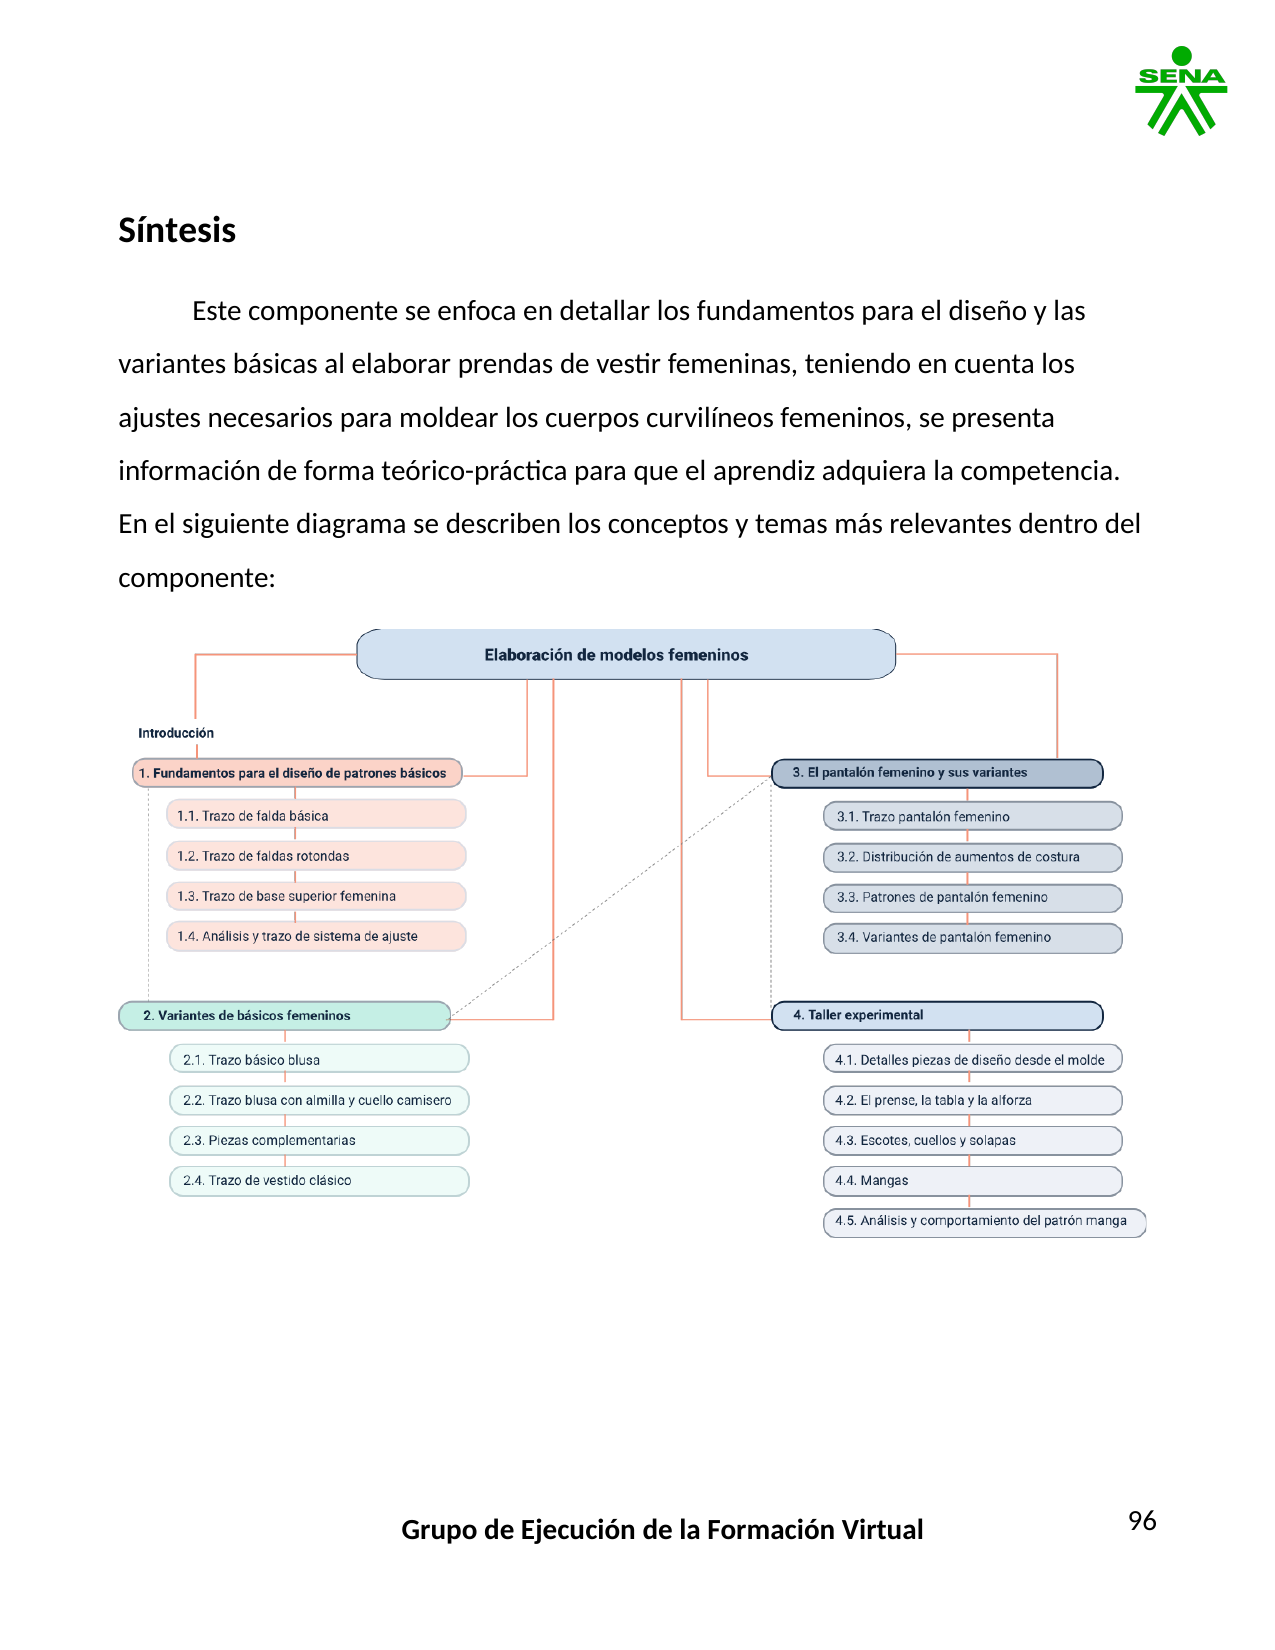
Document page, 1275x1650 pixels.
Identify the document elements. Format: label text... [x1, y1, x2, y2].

text Síntesis [118, 206, 1157, 252]
text Este componente se enfoca en detallar los fundamentos para el diseño y las variantes básicas al elaborar prendas de vestir femeninas, teniendo en cuenta los ajustes necesarios para moldear los cuerpos curvilíneos femeninos, se presenta información de forma teórico-práctica para que el aprendiz adquiera la competencia. En el siguiente diagrama se describen los conceptos y temas más relevantes dentro del componente: [118, 292, 1157, 594]
picture [1135, 46, 1228, 136]
picture [118, 629, 1147, 1238]
